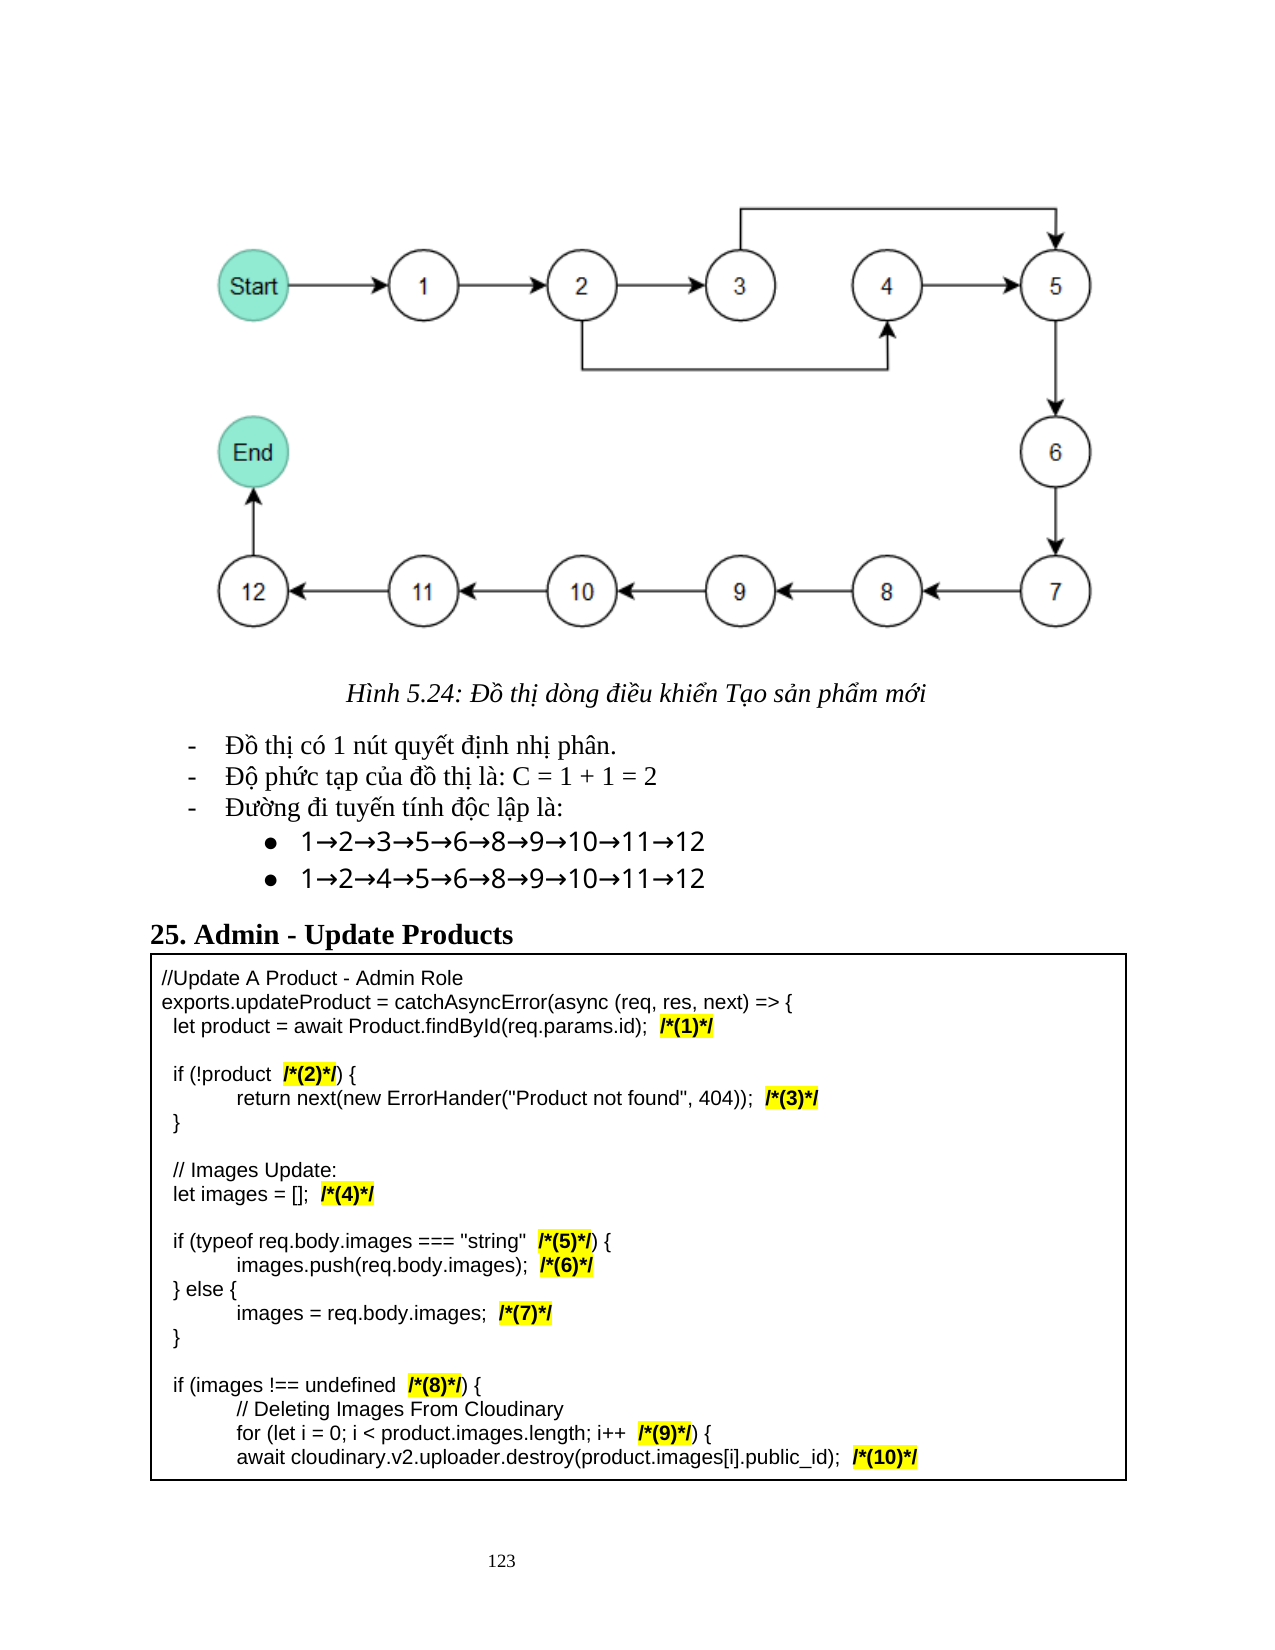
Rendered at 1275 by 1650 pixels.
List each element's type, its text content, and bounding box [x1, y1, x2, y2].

list Đồ thị có 1 nút quyết định nhị phân. [187, 729, 1125, 760]
picture [150, 150, 1125, 657]
list 1→2→3→5→6→8→9→10→11→12 [262, 822, 1125, 859]
list 1→2→4→5→6→8→9→10→11→12 [262, 859, 1125, 896]
text Hình 5.24: Đồ thị dòng điều khiển Tạo sản phẩm mới [150, 677, 1125, 708]
list Đường đi tuyến tính độc lập là: [187, 791, 1125, 822]
list Độ phức tạp của đồ thị là: C = 1 + 1 = 2 [187, 760, 1125, 791]
subtitle 25. Admin - Update Products [150, 917, 1125, 951]
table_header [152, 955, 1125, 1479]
